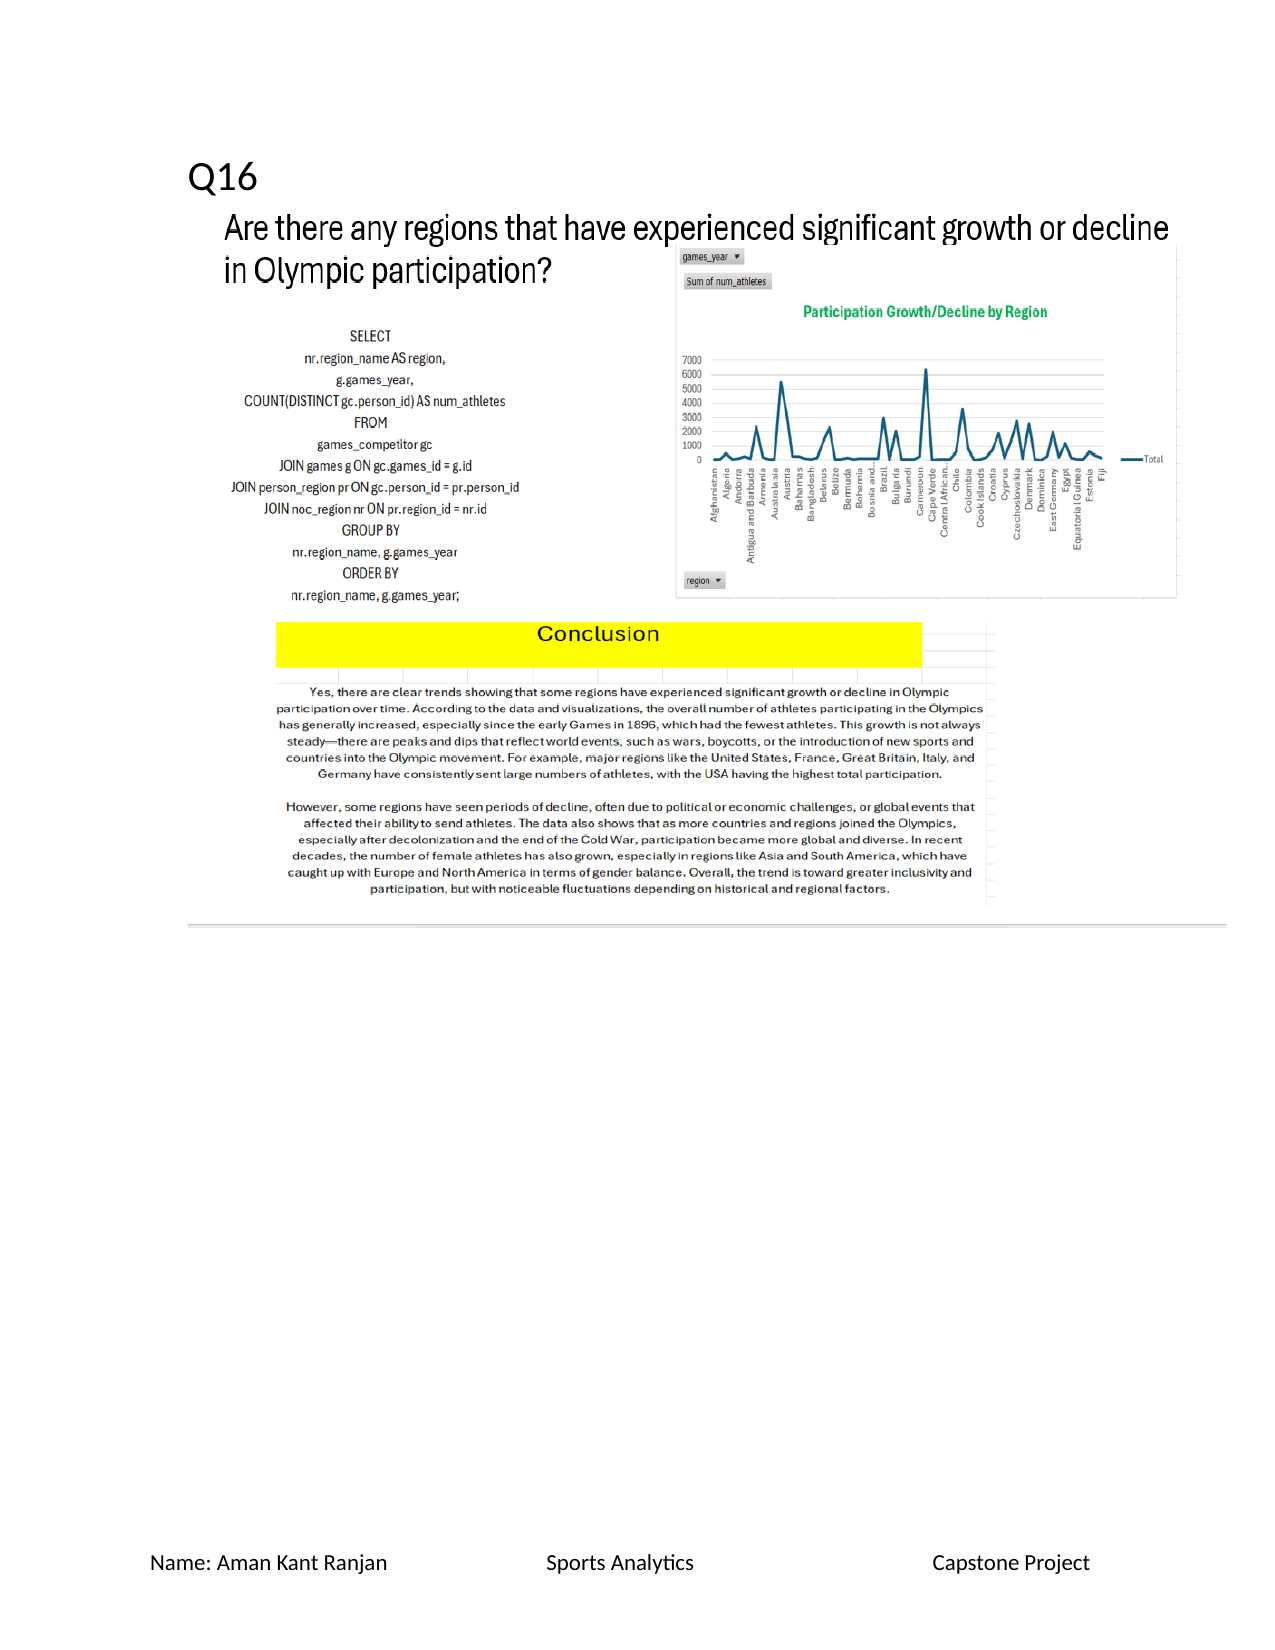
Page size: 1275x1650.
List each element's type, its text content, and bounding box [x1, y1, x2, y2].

text Q16 [187, 150, 1125, 205]
picture [187, 205, 1227, 928]
